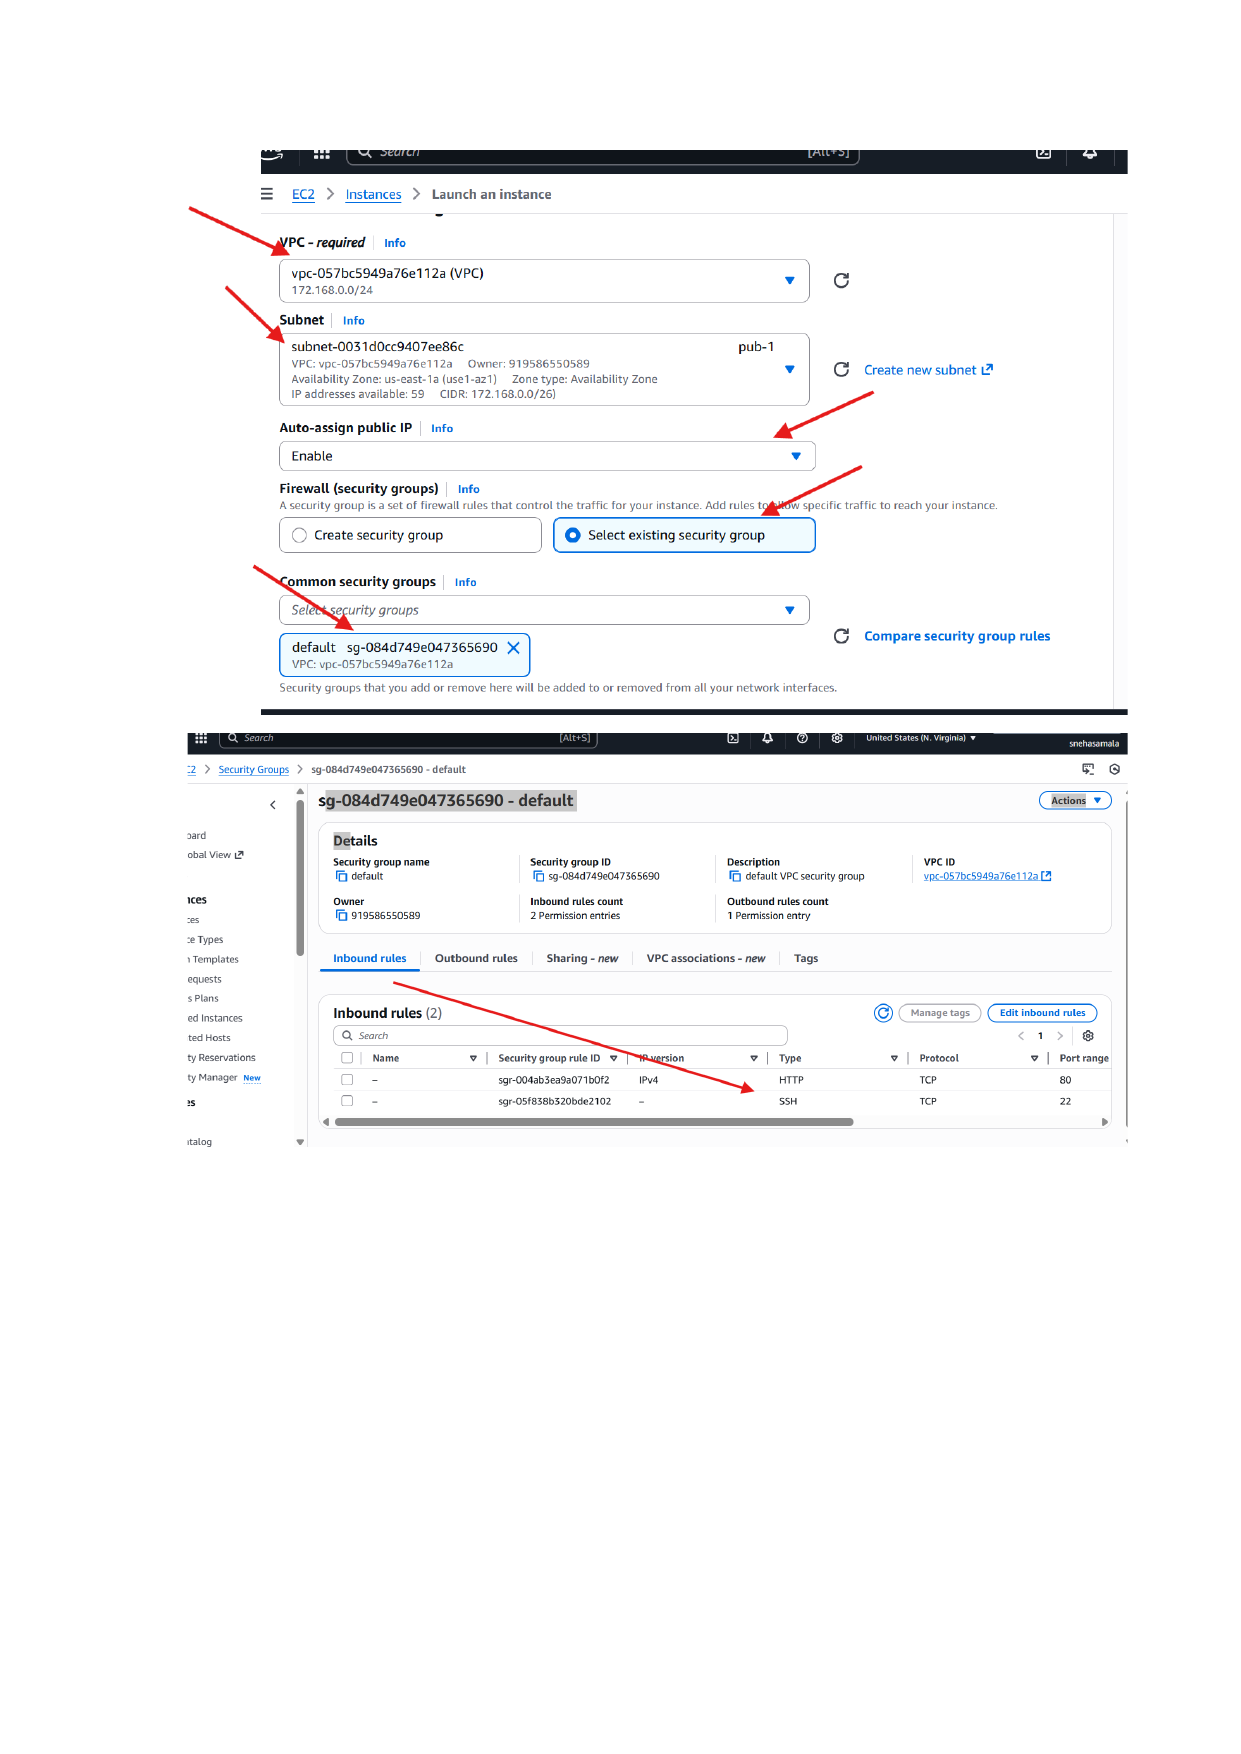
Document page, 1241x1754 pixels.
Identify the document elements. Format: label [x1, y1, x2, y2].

picture [187, 733, 1128, 1147]
picture [187, 150, 1128, 715]
